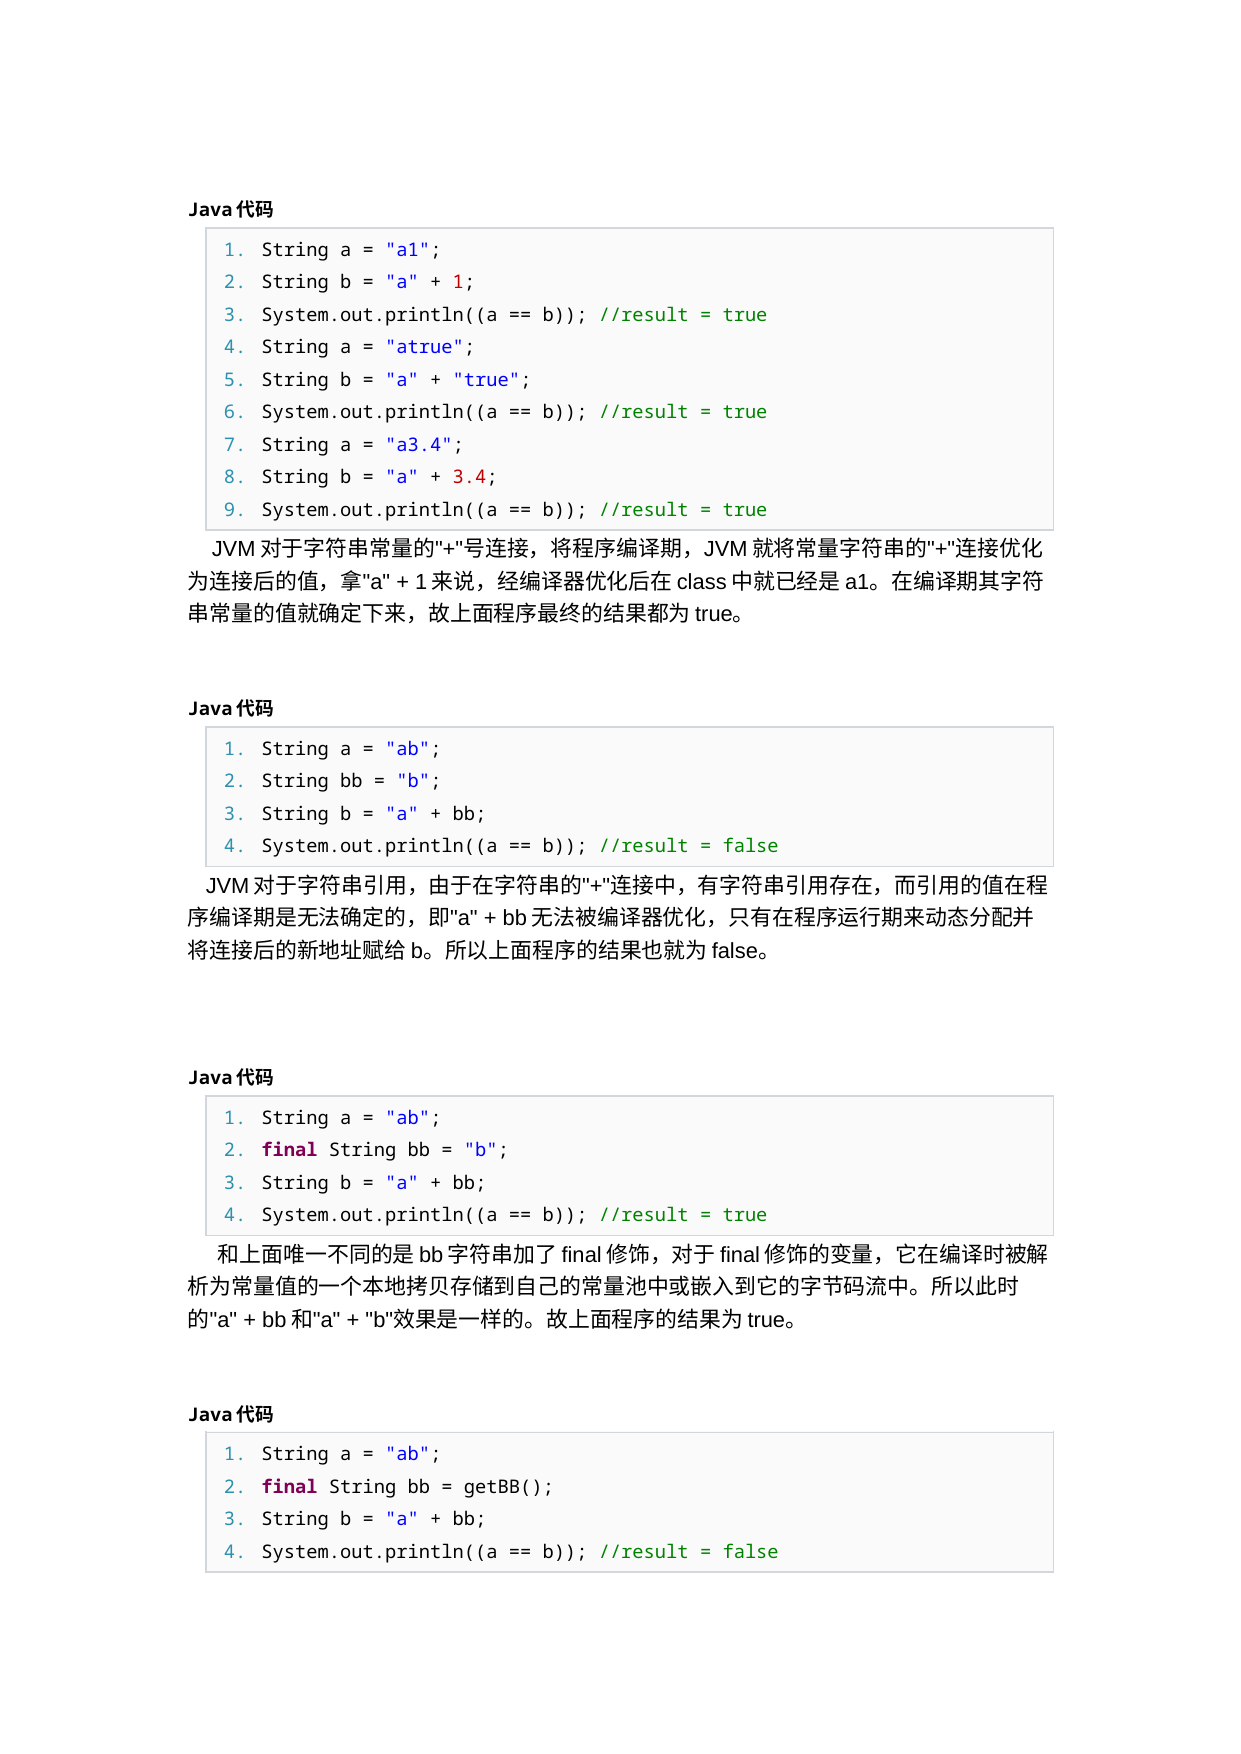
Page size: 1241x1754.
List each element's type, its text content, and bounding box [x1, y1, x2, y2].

list String b = "a" + bb; [207, 791, 1053, 823]
list String a = "ab"; [207, 728, 1053, 758]
list final String bb = getBB(); [207, 1464, 1053, 1496]
list System.out.println((a == b)); //result = true [207, 292, 1053, 324]
list String a = "ab"; [207, 1097, 1053, 1127]
list String a = "a1"; [207, 229, 1053, 259]
list System.out.println((a == b)); //result = true [207, 487, 1053, 529]
list final String bb = "b"; [207, 1127, 1053, 1160]
list String a = "atrue"; [207, 324, 1053, 357]
list System.out.println((a == b)); //result = false [207, 823, 1053, 866]
text Java代码 [187, 1030, 1053, 1095]
list String b = "a" + bb; [207, 1160, 1053, 1192]
list System.out.println((a == b)); //result = true [207, 1192, 1053, 1235]
text JVM对于字符串引用，由于在字符串的"+"连接中，有字符串引用存在，而引用的值在程序编译期是无法确定的，即"a" + bb无法被编译器优化，只有在程序运行期来动态分配并将连接后的新地址赋给b。所以上面程序的结果也就为false。 [187, 867, 1053, 965]
text Java代码 [187, 661, 1053, 726]
list String b = "a" + 1; [207, 259, 1053, 292]
list System.out.println((a == b)); //result = true [207, 389, 1053, 422]
text JVM对于字符串常量的"+"号连接，将程序编译期，JVM就将常量字符串的"+"连接优化为连接后的值，拿"a" + 1来说，经编译器优化后在class中就已经是a1。在编译期其字符串常量的值就确定下来，故上面程序最终的结果都为true。 [187, 531, 1053, 628]
list String b = "a" + 3.4; [207, 454, 1053, 487]
text Java代码 [187, 1366, 1053, 1431]
text Java代码 [187, 162, 1053, 227]
text 和上面唯一不同的是bb字符串加了final修饰，对于final修饰的变量，它在编译时被解析为常量值的一个本地拷贝存储到自己的常量池中或嵌入到它的字节码流中。所以此时的"a" + bb和"a" + "b"效果是一样的。故上面程序的结果为true。 [187, 1236, 1053, 1334]
list String b = "a" + bb; [207, 1496, 1053, 1529]
list String a = "a3.4"; [207, 422, 1053, 454]
list String b = "a" + "true"; [207, 357, 1053, 389]
list String bb = "b"; [207, 758, 1053, 791]
list System.out.println((a == b)); //result = false [207, 1529, 1053, 1571]
list String a = "ab"; [207, 1433, 1053, 1464]
